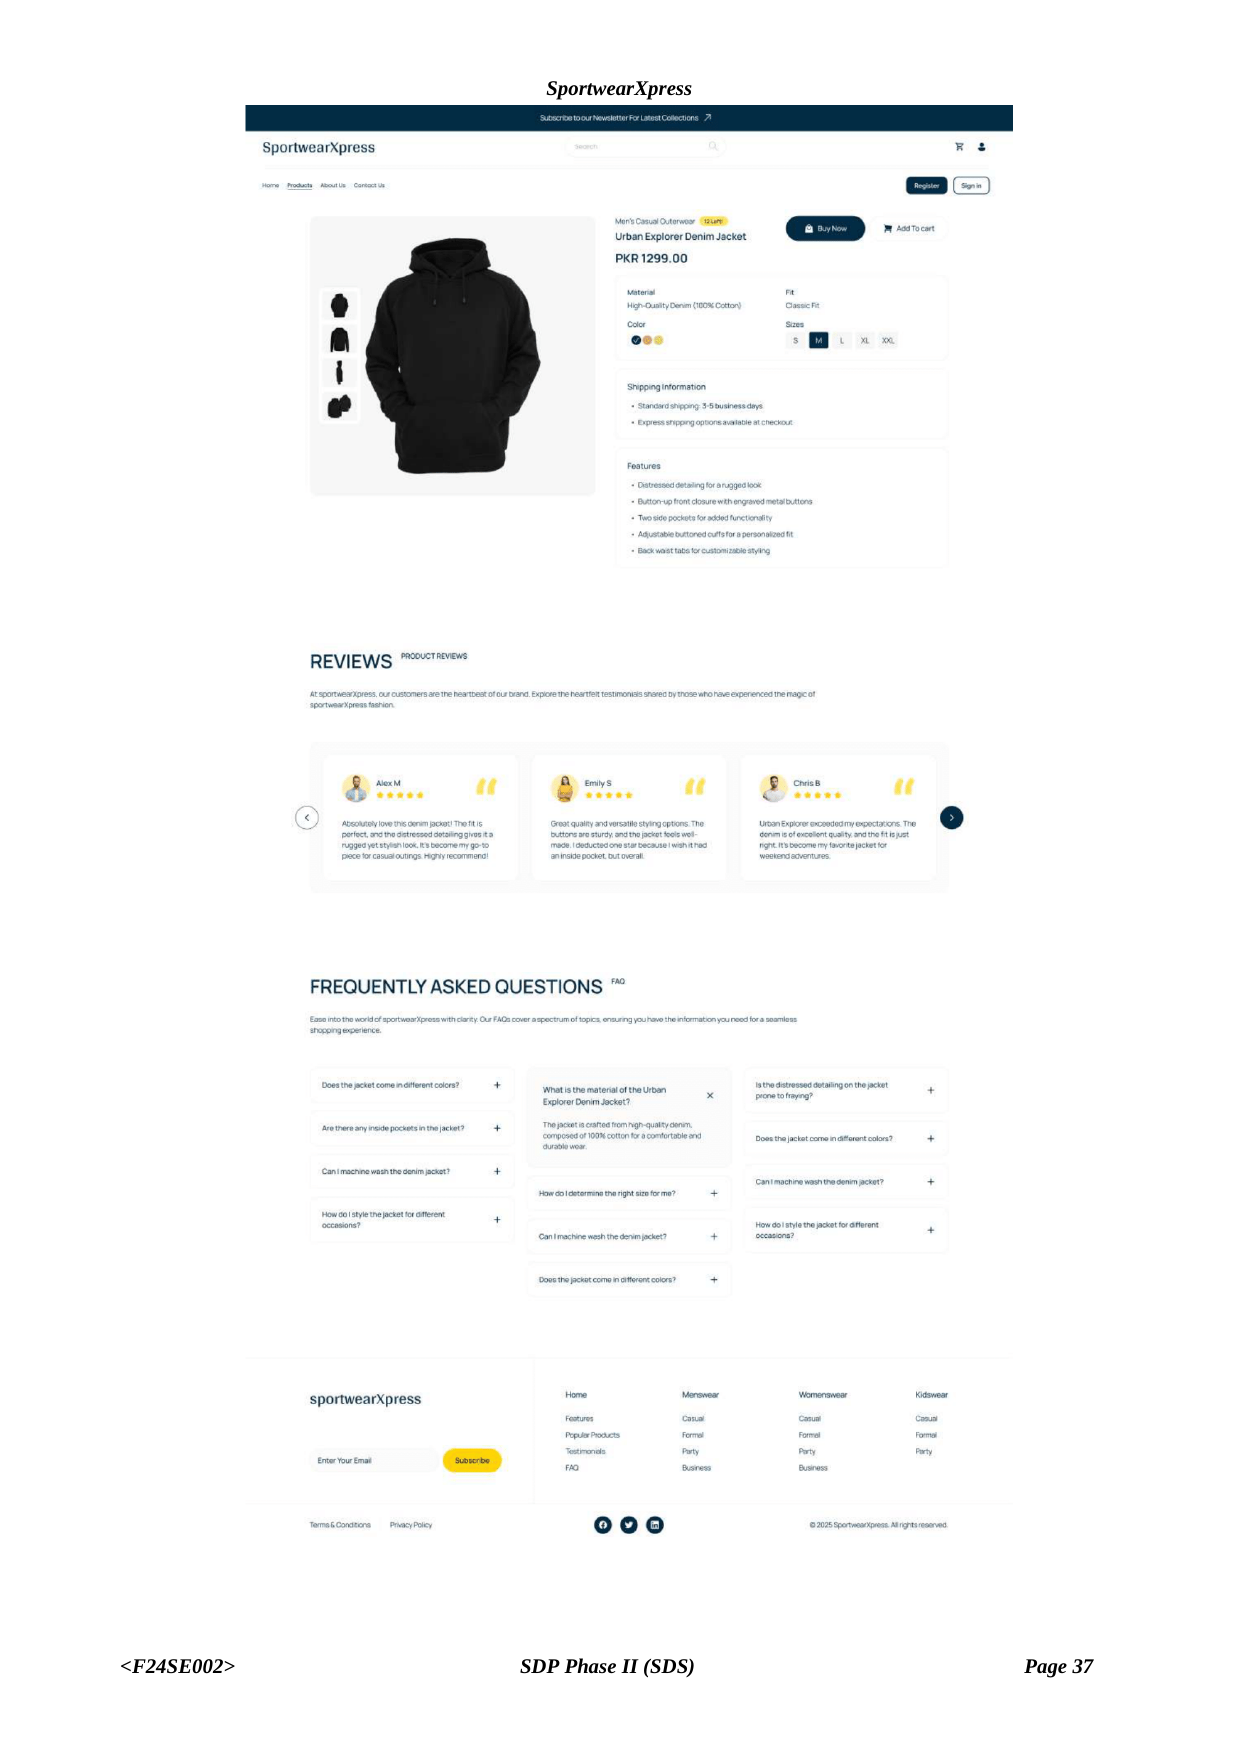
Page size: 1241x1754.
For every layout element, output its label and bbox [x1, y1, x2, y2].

picture [120, 105, 1138, 1545]
